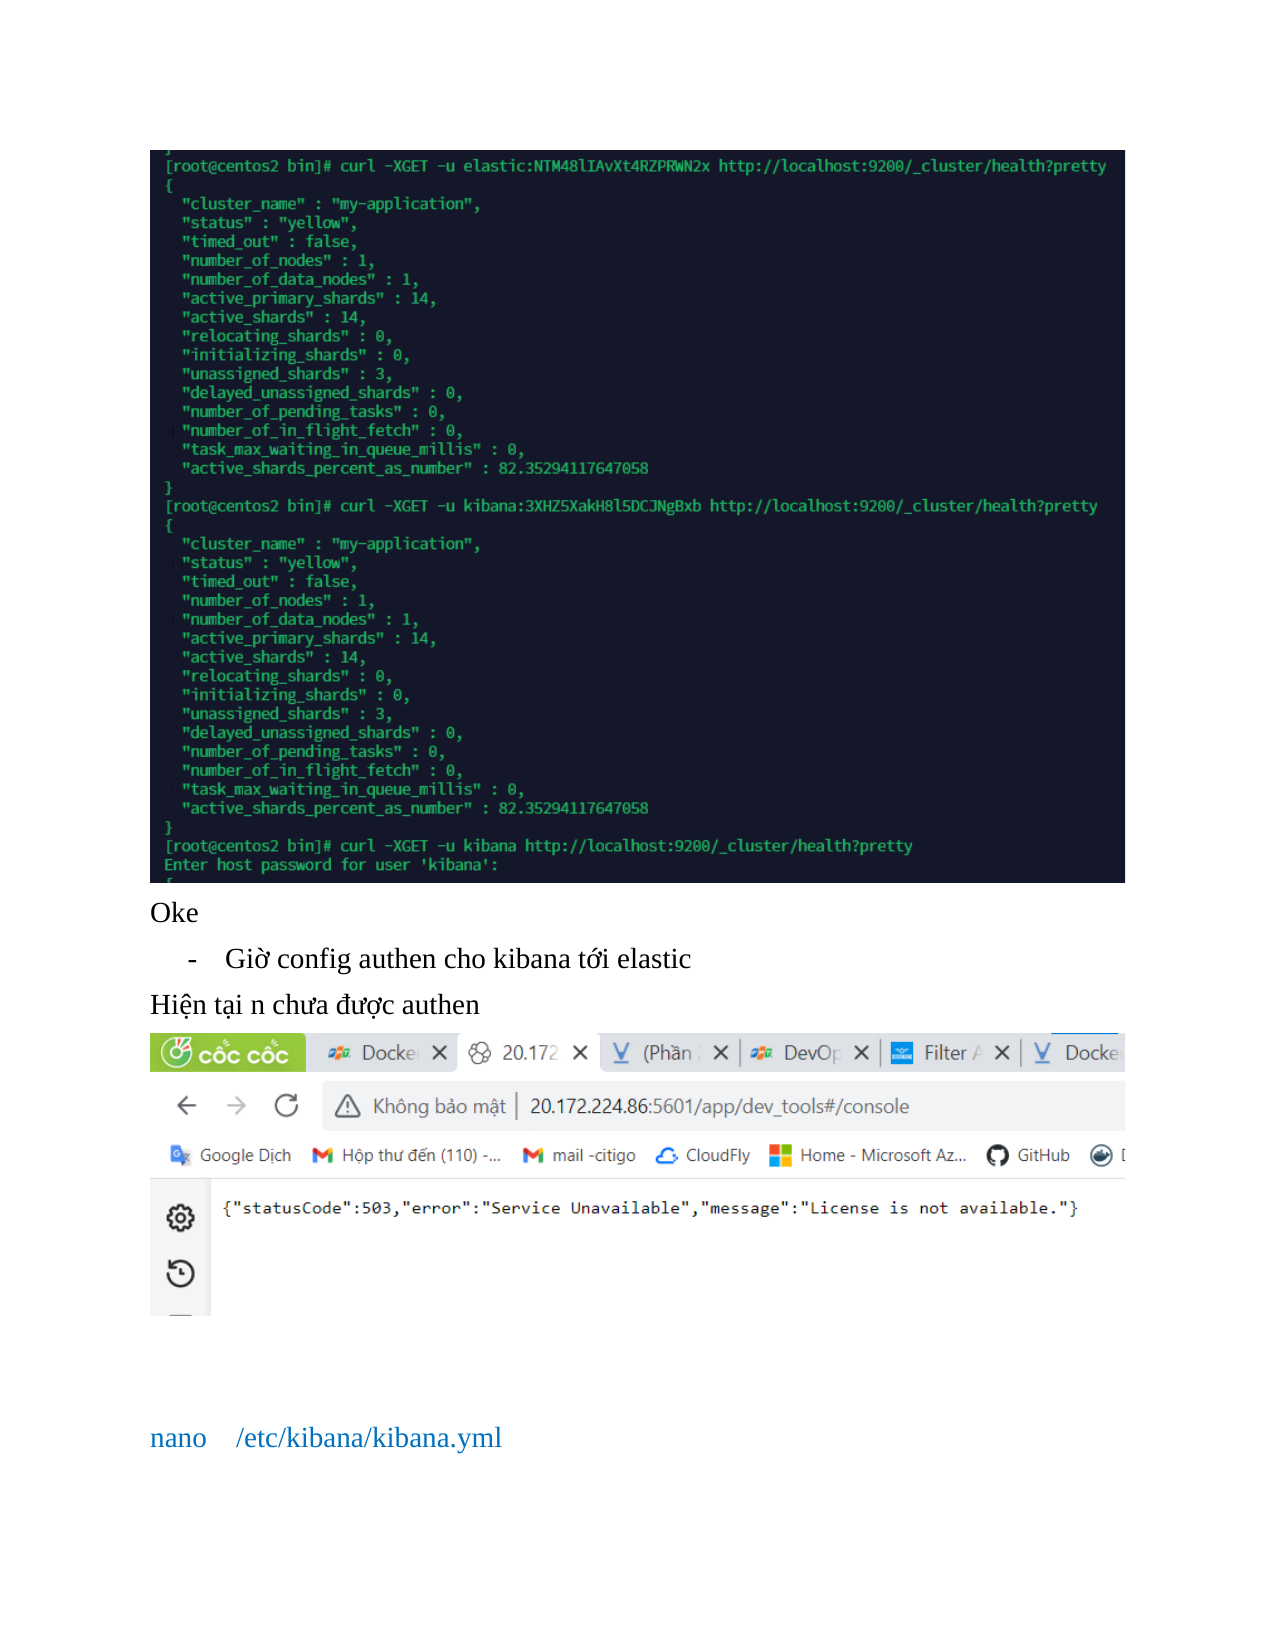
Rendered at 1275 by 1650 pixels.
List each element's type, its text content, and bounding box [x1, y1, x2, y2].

list Giờ config authen cho kibana tới elastic [187, 941, 1125, 974]
text nano /etc/kibana/kibana.yml [150, 1420, 1125, 1454]
picture [150, 150, 1125, 883]
picture [150, 1033, 1125, 1316]
text Hiện tại n chưa được authen [150, 987, 1125, 1021]
text Oke [150, 895, 1125, 928]
